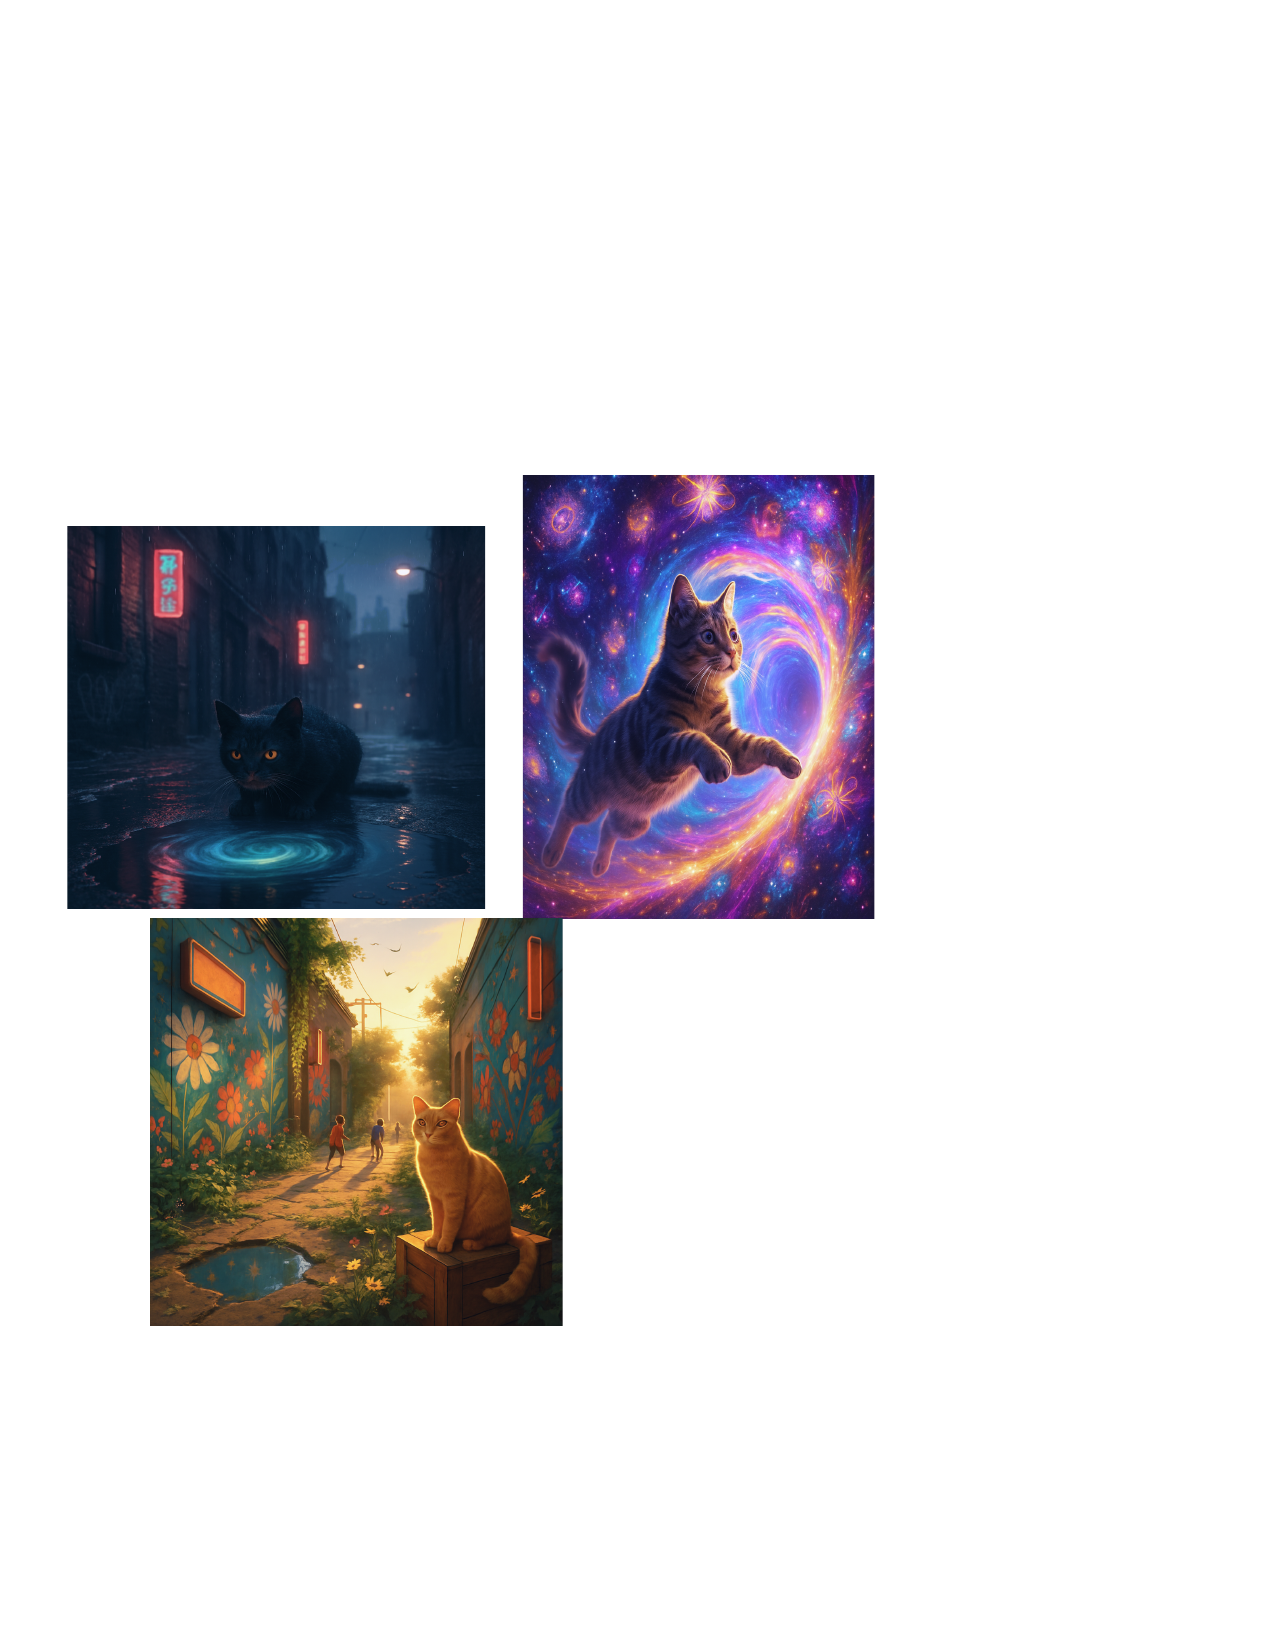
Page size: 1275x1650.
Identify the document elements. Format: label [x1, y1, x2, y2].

picture [150, 475, 875, 1326]
picture [67, 526, 486, 909]
